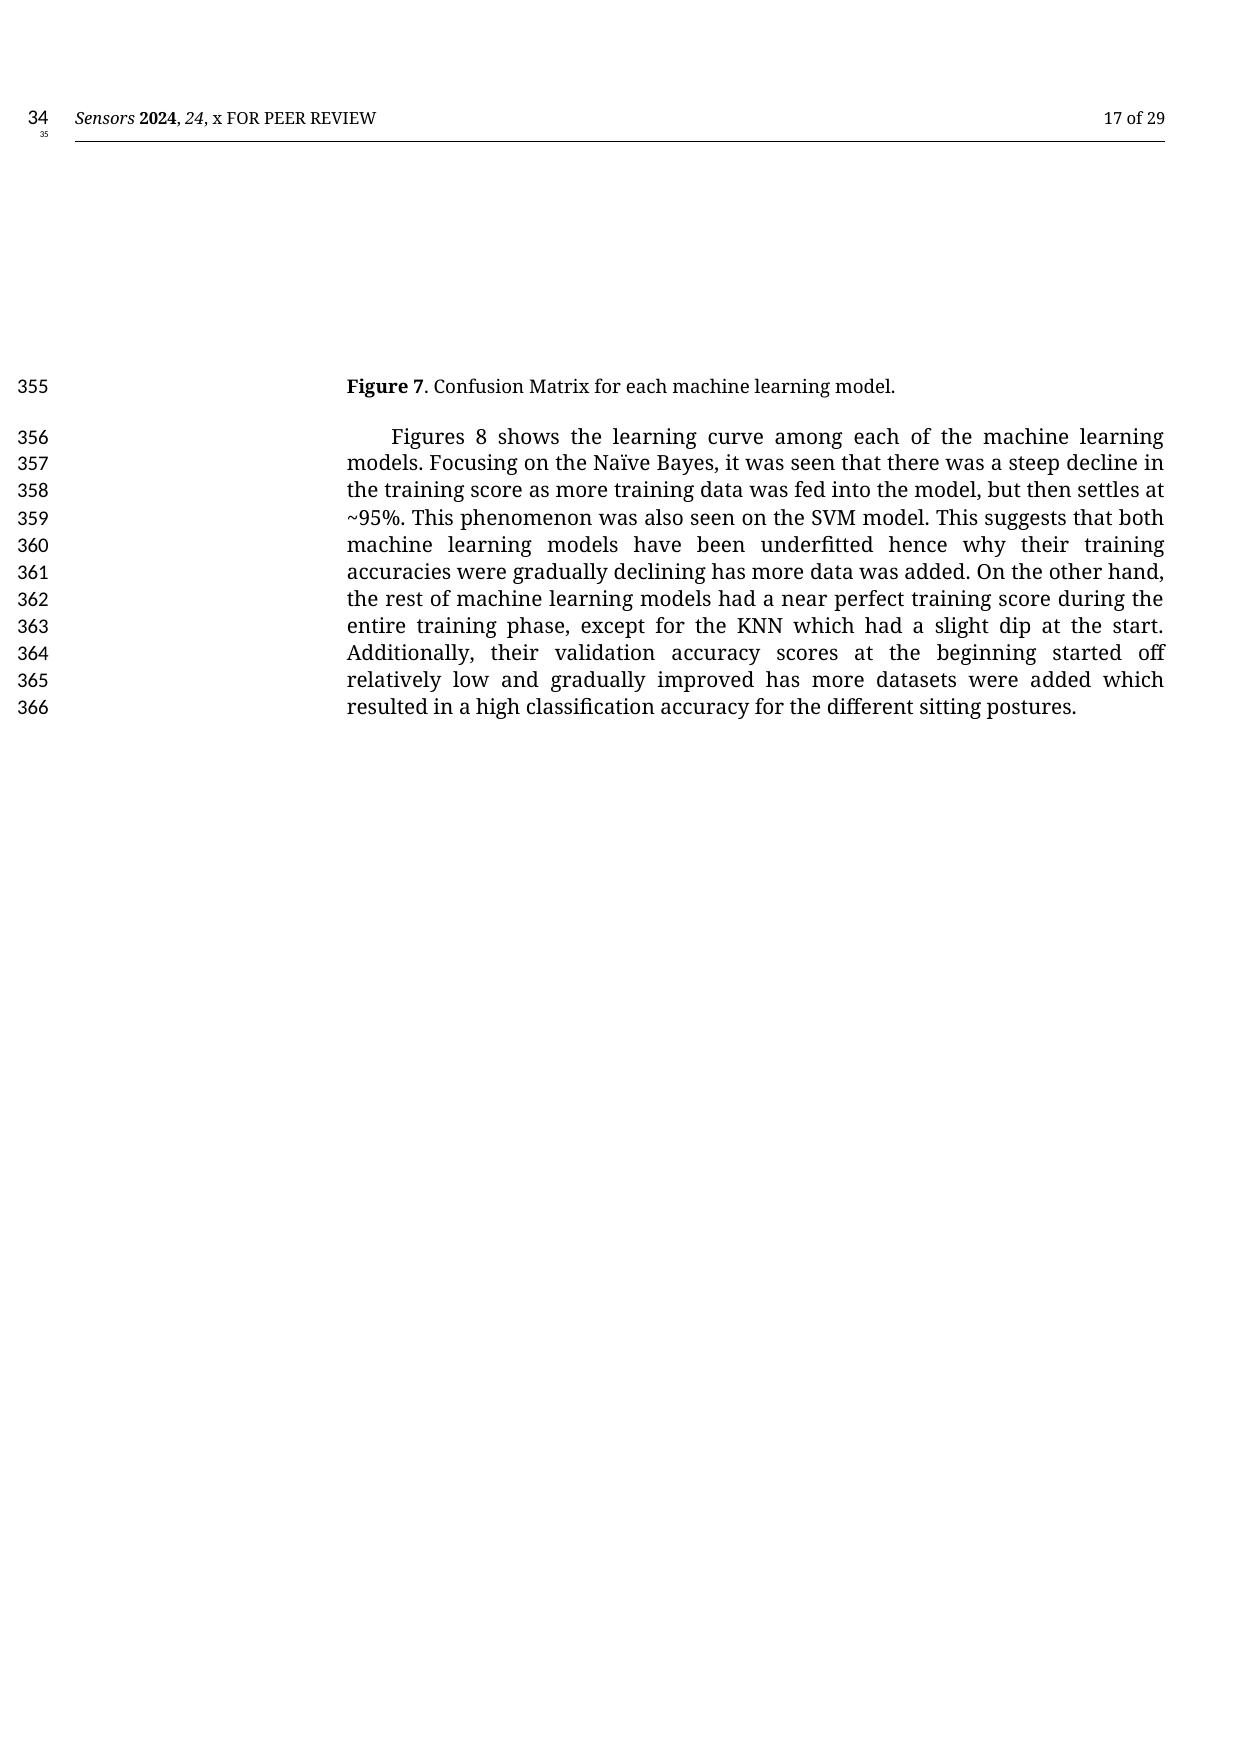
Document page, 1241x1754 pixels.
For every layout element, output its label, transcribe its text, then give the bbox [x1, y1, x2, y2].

text Figure 7. Confusion Matrix for each machine learning model. [347, 374, 1165, 398]
text Figures 8 shows the learning curve among each of the machine learning models. Focusing on the Naïve Bayes, it was seen that there was a steep decline in the training score as more training data was fed into the model, but then settles at ~95%. This phenomenon was also seen on the SVM model. This suggests that both machine learning models have been underfitted hence why their training accuracies were gradually declining has more data was added. On the other hand, the rest of machine learning models had a near perfect training score during the entire training phase, except for the KNN which had a slight dip at the start. Additionally, their validation accuracy scores at the beginning started off relatively low and gradually improved has more datasets were added which resulted in a high classification accuracy for the different sitting postures. [347, 423, 1165, 721]
